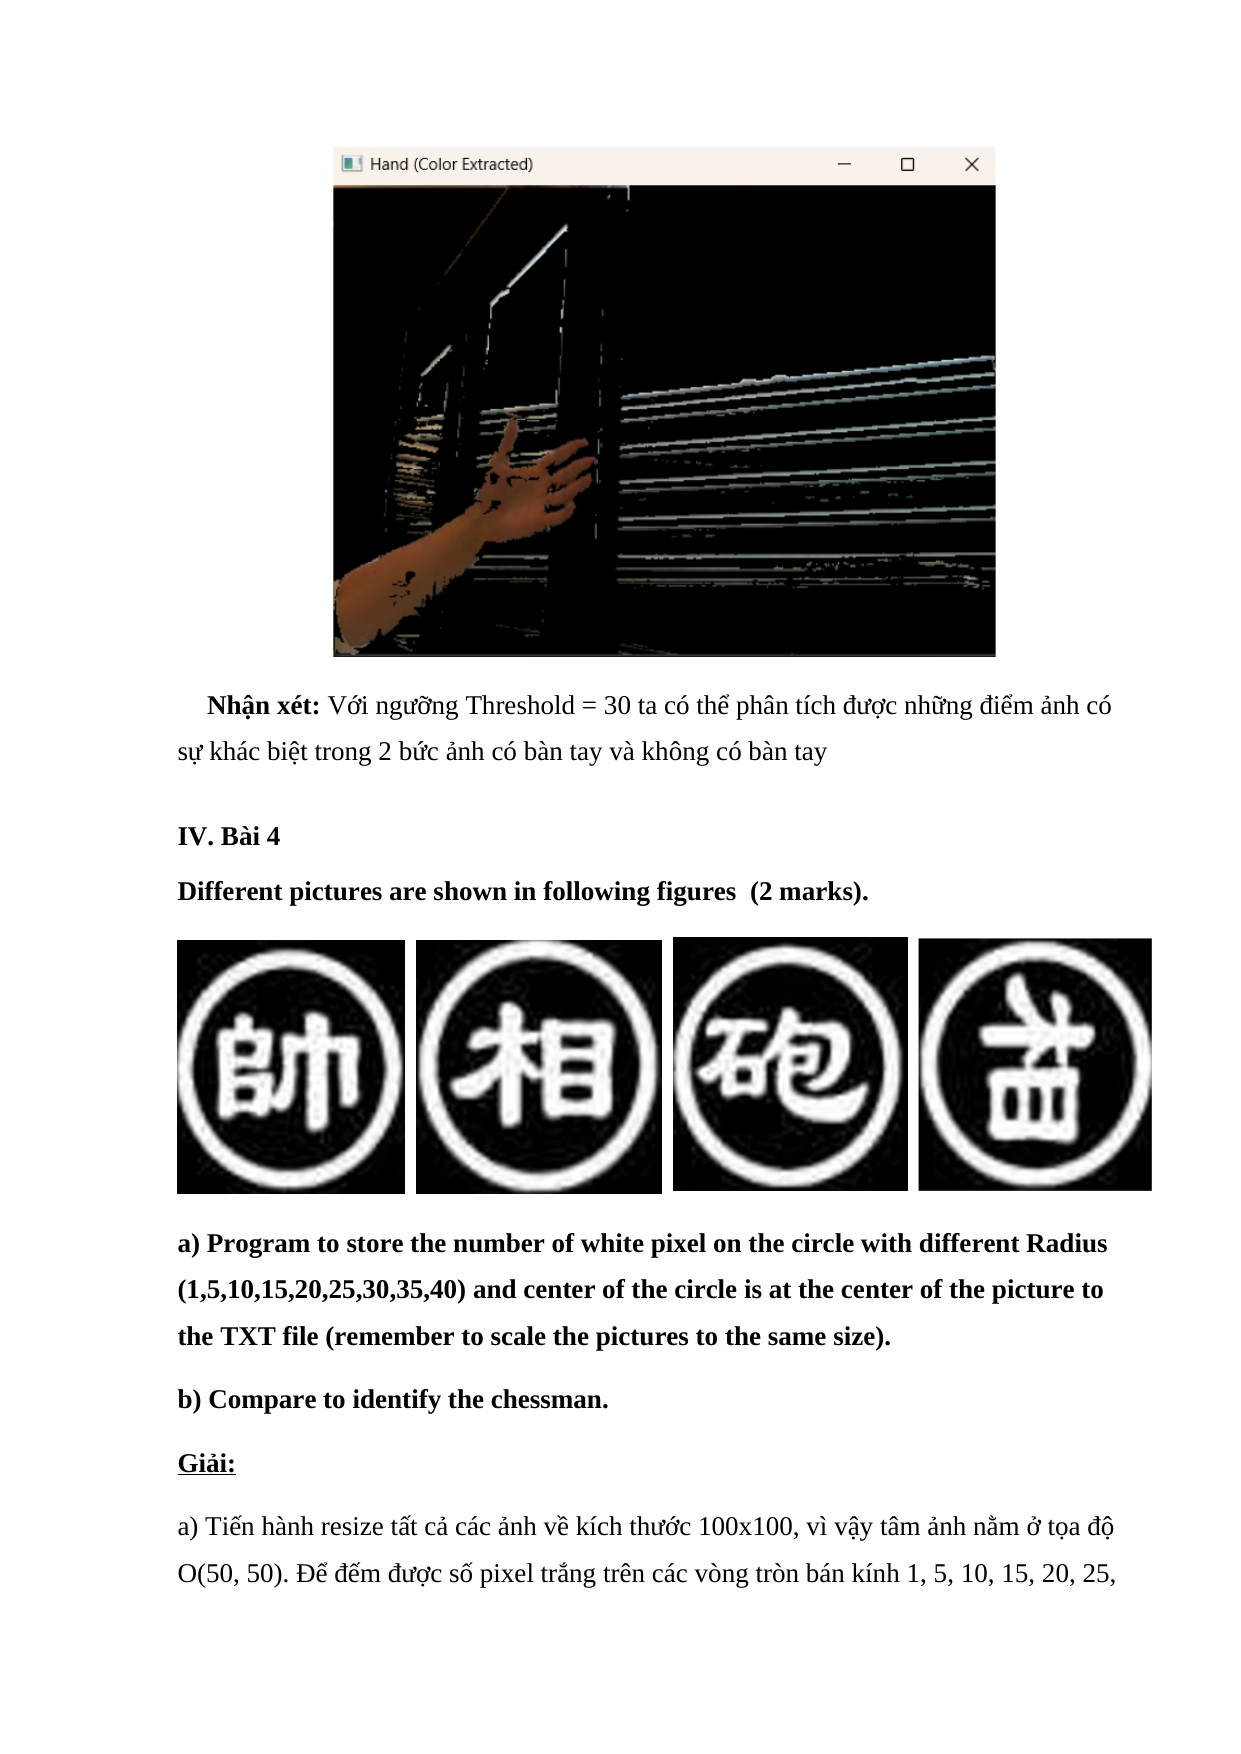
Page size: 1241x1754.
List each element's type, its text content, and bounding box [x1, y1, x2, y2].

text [177, 1510, 1122, 1588]
text a) Program to store the number of white pixel on the circle with different Radius (1,5,10,15,20,25,30,35,40) and center of the circle is at the center of the picture to the TXT file (remember to scale the pictures to the same size). [177, 1227, 1122, 1351]
text Nhận xét: Với ngưỡng Threshold = 30 ta có thể phân tích được những điểm ảnh có sự khác biệt trong 2 bức ảnh có bàn tay và không có bàn tay [177, 689, 1122, 767]
picture [416, 940, 662, 1194]
subtitle IV. Bài 4 [177, 820, 1122, 851]
text b) Compare to identify the chessman. [177, 1383, 1122, 1414]
picture [333, 147, 996, 657]
picture [177, 940, 405, 1194]
picture [919, 939, 1151, 1190]
text Different pictures are shown in following figures (2 marks). [177, 875, 1122, 906]
text Giải: [177, 1447, 1122, 1478]
picture [673, 937, 908, 1191]
